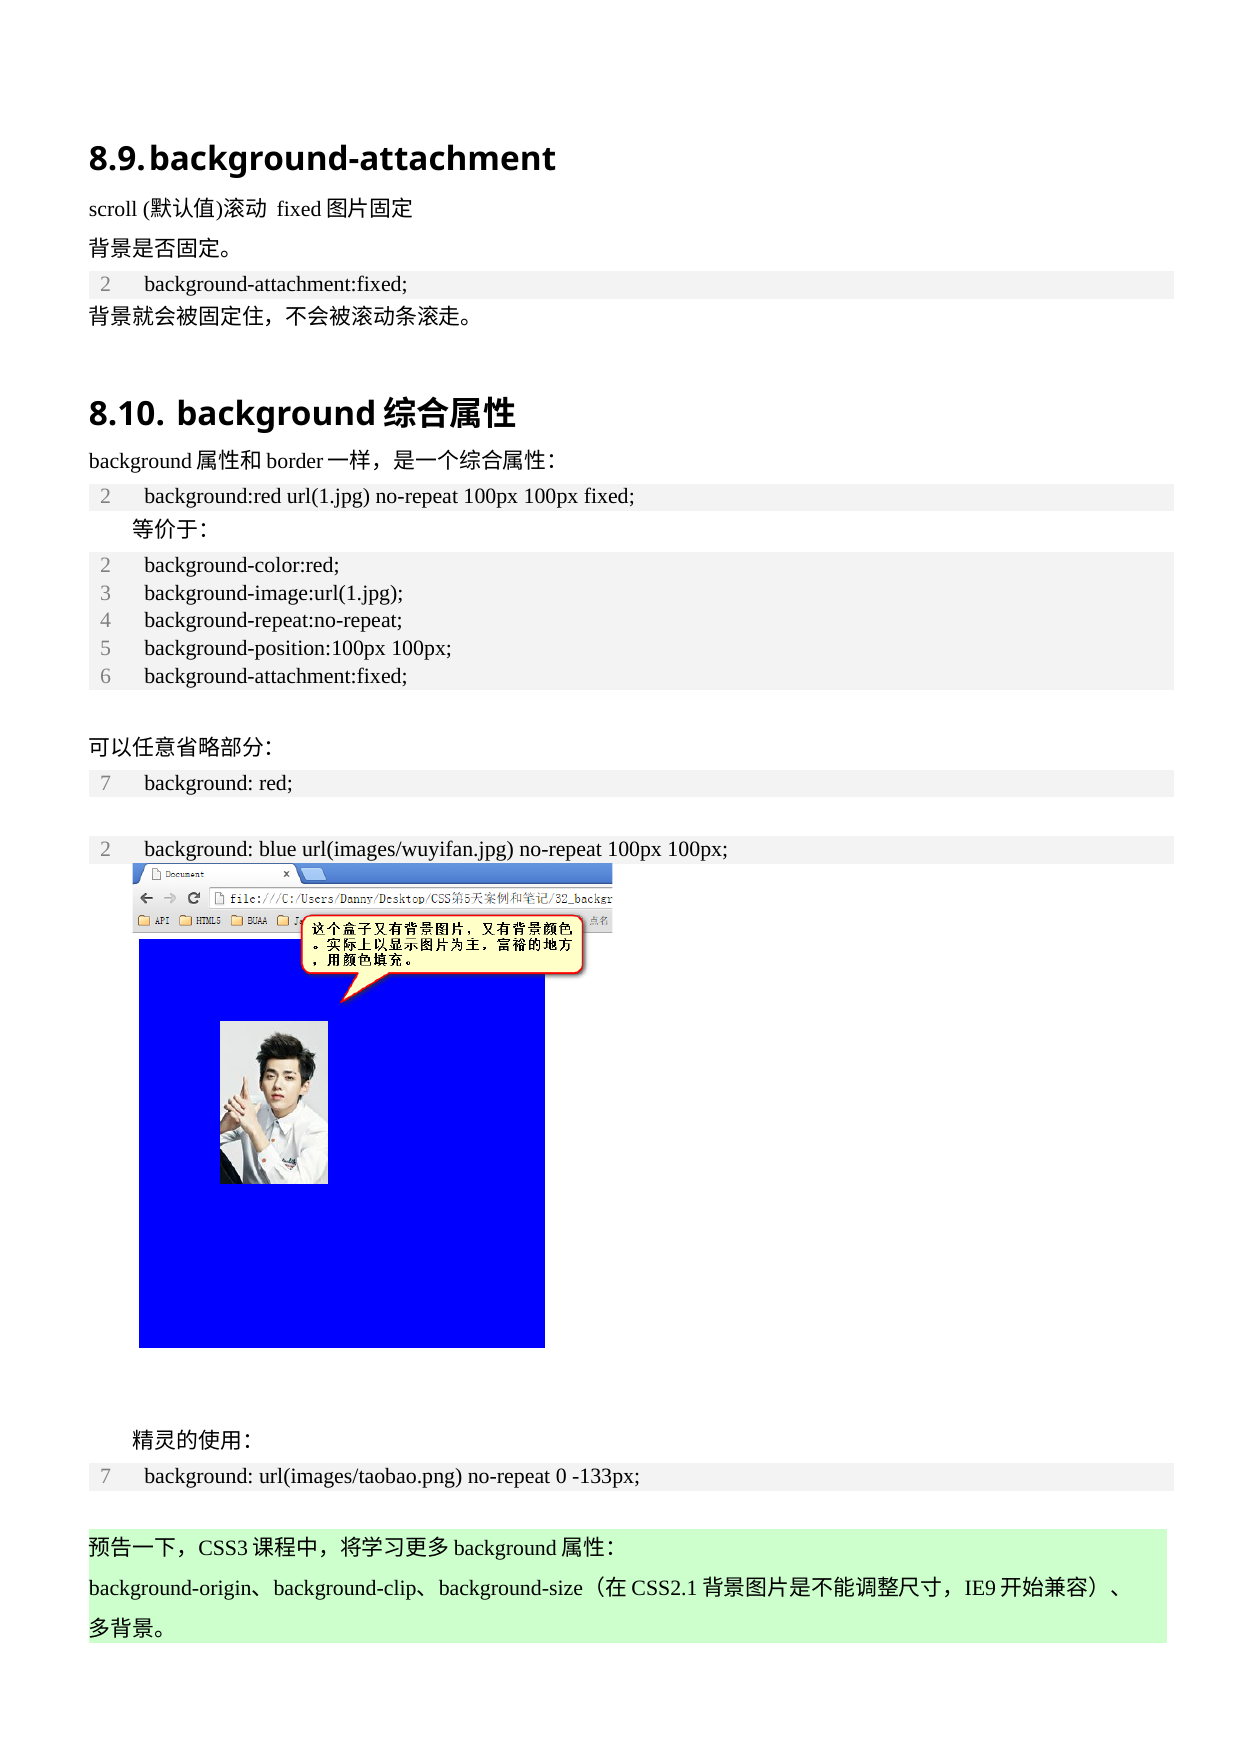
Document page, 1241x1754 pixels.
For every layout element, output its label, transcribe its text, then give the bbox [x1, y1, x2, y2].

text 背景就会被固定住，不会被滚动条滚走。 [89, 299, 1167, 331]
text 可以任意省略部分： [89, 729, 1167, 762]
table_header background:red url(1.jpg) no-repeat 100px 100px fixed; [89, 484, 1174, 511]
subtitle background-attachment [89, 125, 1167, 190]
table_header background: url(images/taobao.png) no-repeat 0 -133px; [89, 1463, 1174, 1491]
table_header background: blue url(images/wuyifan.jpg) no-repeat 100px 100px; [89, 836, 1174, 864]
table_header background-color:red; background-image:url(1.jpg); background-repeat:no-repeat; background-position:100px 100px; background-attachment:fixed; [89, 552, 1174, 690]
picture [132, 863, 613, 1389]
table_header background: red; [89, 770, 1174, 797]
table_header background-attachment:fixed; [89, 271, 1174, 299]
text scroll (默认值)滚动 fixed图片固定 [89, 190, 1167, 223]
text background-origin、background-clip、background-size（在CSS2.1背景图片是不能调整尺寸，IE9开始兼容）、 [89, 1570, 1167, 1602]
subtitle background综合属性 [89, 378, 1167, 443]
text 背景是否固定。 [89, 231, 1167, 263]
text 多背景。 [89, 1610, 1167, 1643]
text 等价于： [89, 511, 1167, 544]
text 预告一下，CSS3课程中，将学习更多background属性： [89, 1529, 1167, 1562]
text 精灵的使用： [89, 1422, 1167, 1455]
text background属性和border一样，是一个综合属性： [89, 443, 1167, 476]
